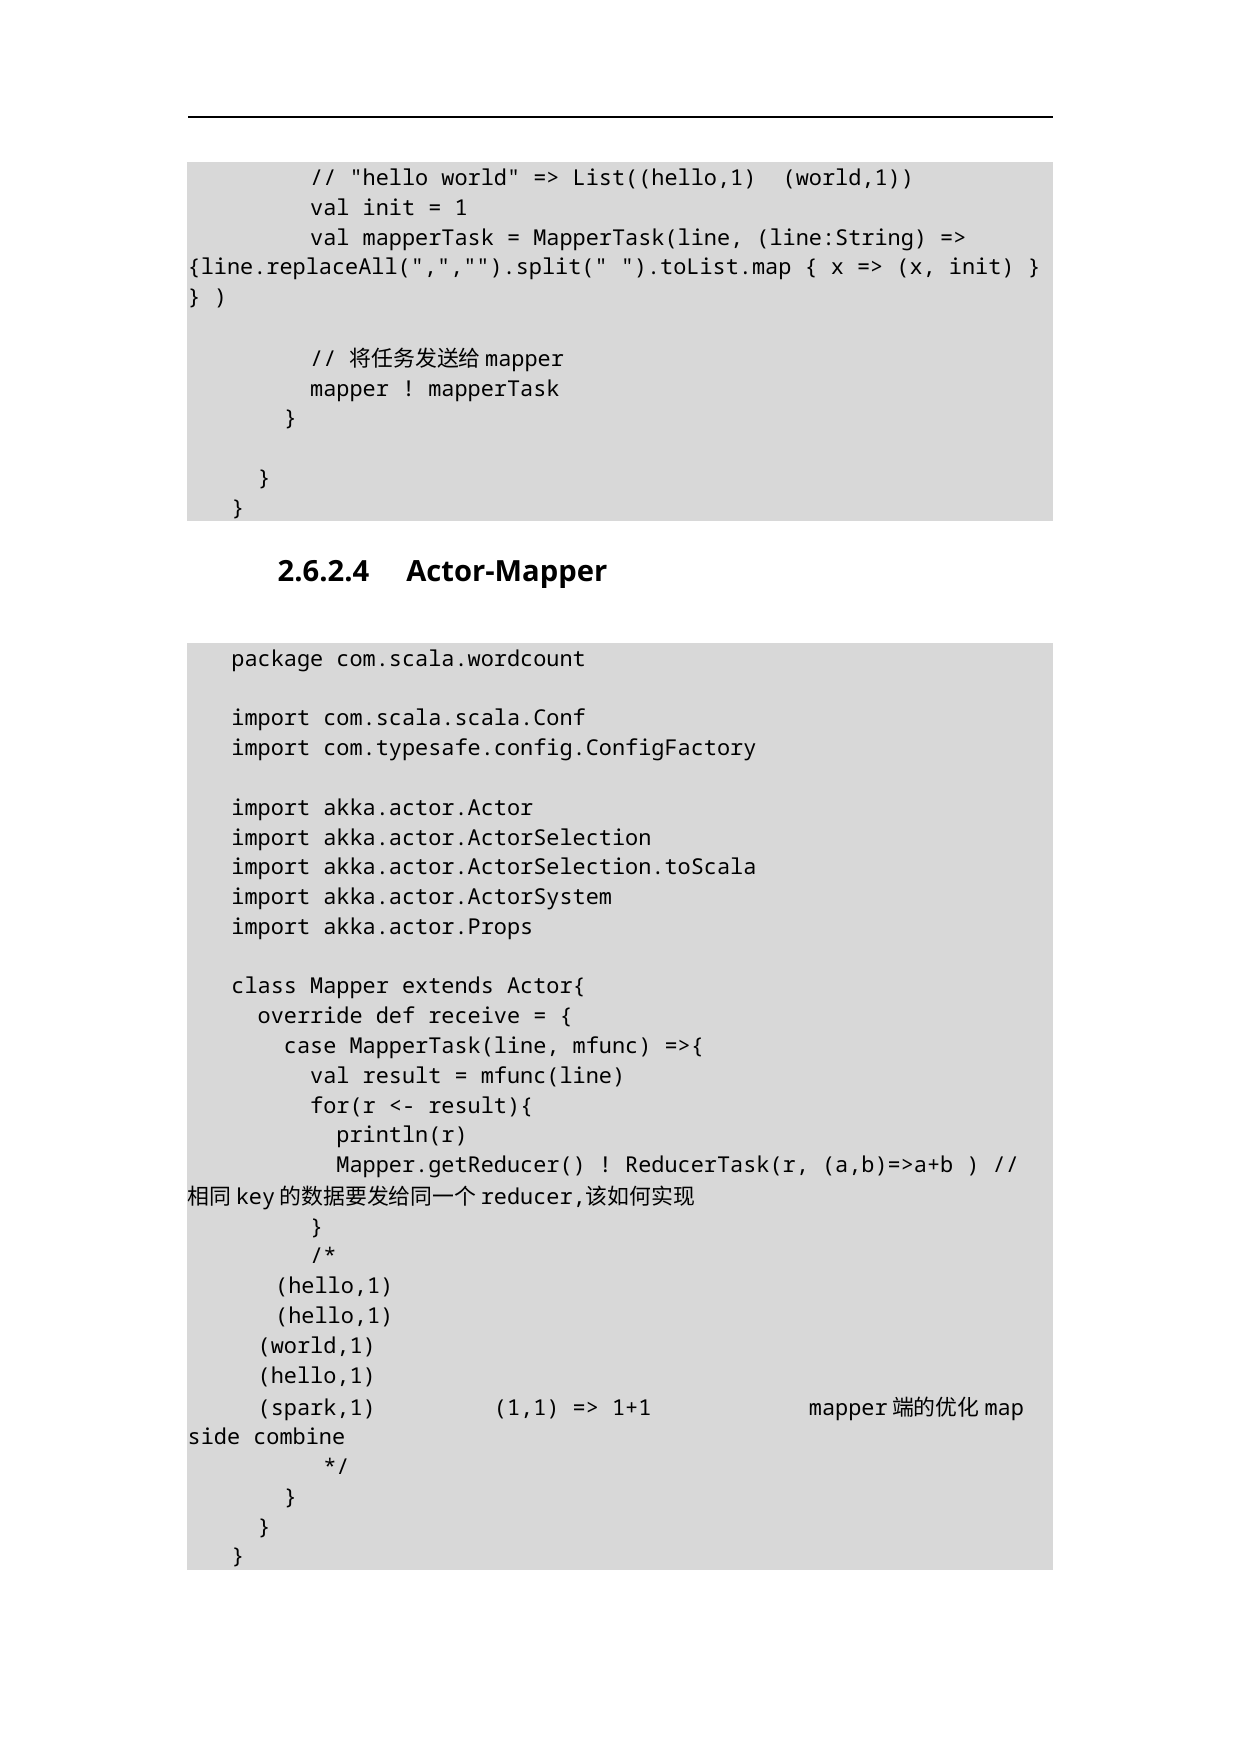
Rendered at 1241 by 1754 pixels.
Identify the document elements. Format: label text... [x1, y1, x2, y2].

text import akka.actor.Actor [187, 792, 1053, 821]
text val init = 1 [187, 192, 1053, 222]
text } [187, 1211, 1053, 1241]
text /* [187, 1241, 1053, 1270]
text for(r <- result){ [187, 1089, 1053, 1119]
text } [187, 1540, 1053, 1570]
text (world,1) [187, 1330, 1053, 1360]
text package com.scala.wordcount [187, 643, 1053, 672]
text (spark,1) (1,1) => 1+1 mapper端的优化 map side combine [187, 1389, 1053, 1451]
text import akka.actor.ActorSystem [187, 881, 1053, 911]
text // 将任务发送给mapper [187, 341, 1053, 372]
text } [187, 1481, 1053, 1511]
text import akka.actor.Props [187, 911, 1053, 941]
text class Mapper extends Actor{ [187, 970, 1053, 1000]
text override def receive = { [187, 1000, 1053, 1030]
text import akka.actor.ActorSelection.toScala [187, 851, 1053, 881]
text import com.scala.scala.Conf [187, 702, 1053, 732]
text (hello,1) [187, 1300, 1053, 1330]
text println(r) [187, 1119, 1053, 1149]
text */ [187, 1451, 1053, 1481]
text val result = mfunc(line) [187, 1060, 1053, 1089]
text import com.typesafe.config.ConfigFactory [187, 732, 1053, 762]
text } [187, 492, 1053, 521]
text Mapper.getReducer() ! ReducerTask(r, (a,b)=>a+b ) // 相同key的数据要发给同一个reducer,该如何实现 [187, 1149, 1053, 1211]
text mapper ! mapperTask [187, 372, 1053, 402]
text } [187, 462, 1053, 492]
text // "hello world" => List((hello,1) (world,1)) [187, 162, 1053, 192]
subtitle Actor-Mapper [277, 551, 1053, 590]
text val mapperTask = MapperTask(line, (line:String) => {line.replaceAll(",","").split(" ").toList.map { x => (x, init) } } ) [187, 222, 1053, 311]
text (hello,1) [187, 1270, 1053, 1300]
text } [187, 402, 1053, 432]
text case MapperTask(line, mfunc) =>{ [187, 1030, 1053, 1060]
text } [187, 1511, 1053, 1540]
text import akka.actor.ActorSelection [187, 821, 1053, 851]
text (hello,1) [187, 1360, 1053, 1389]
